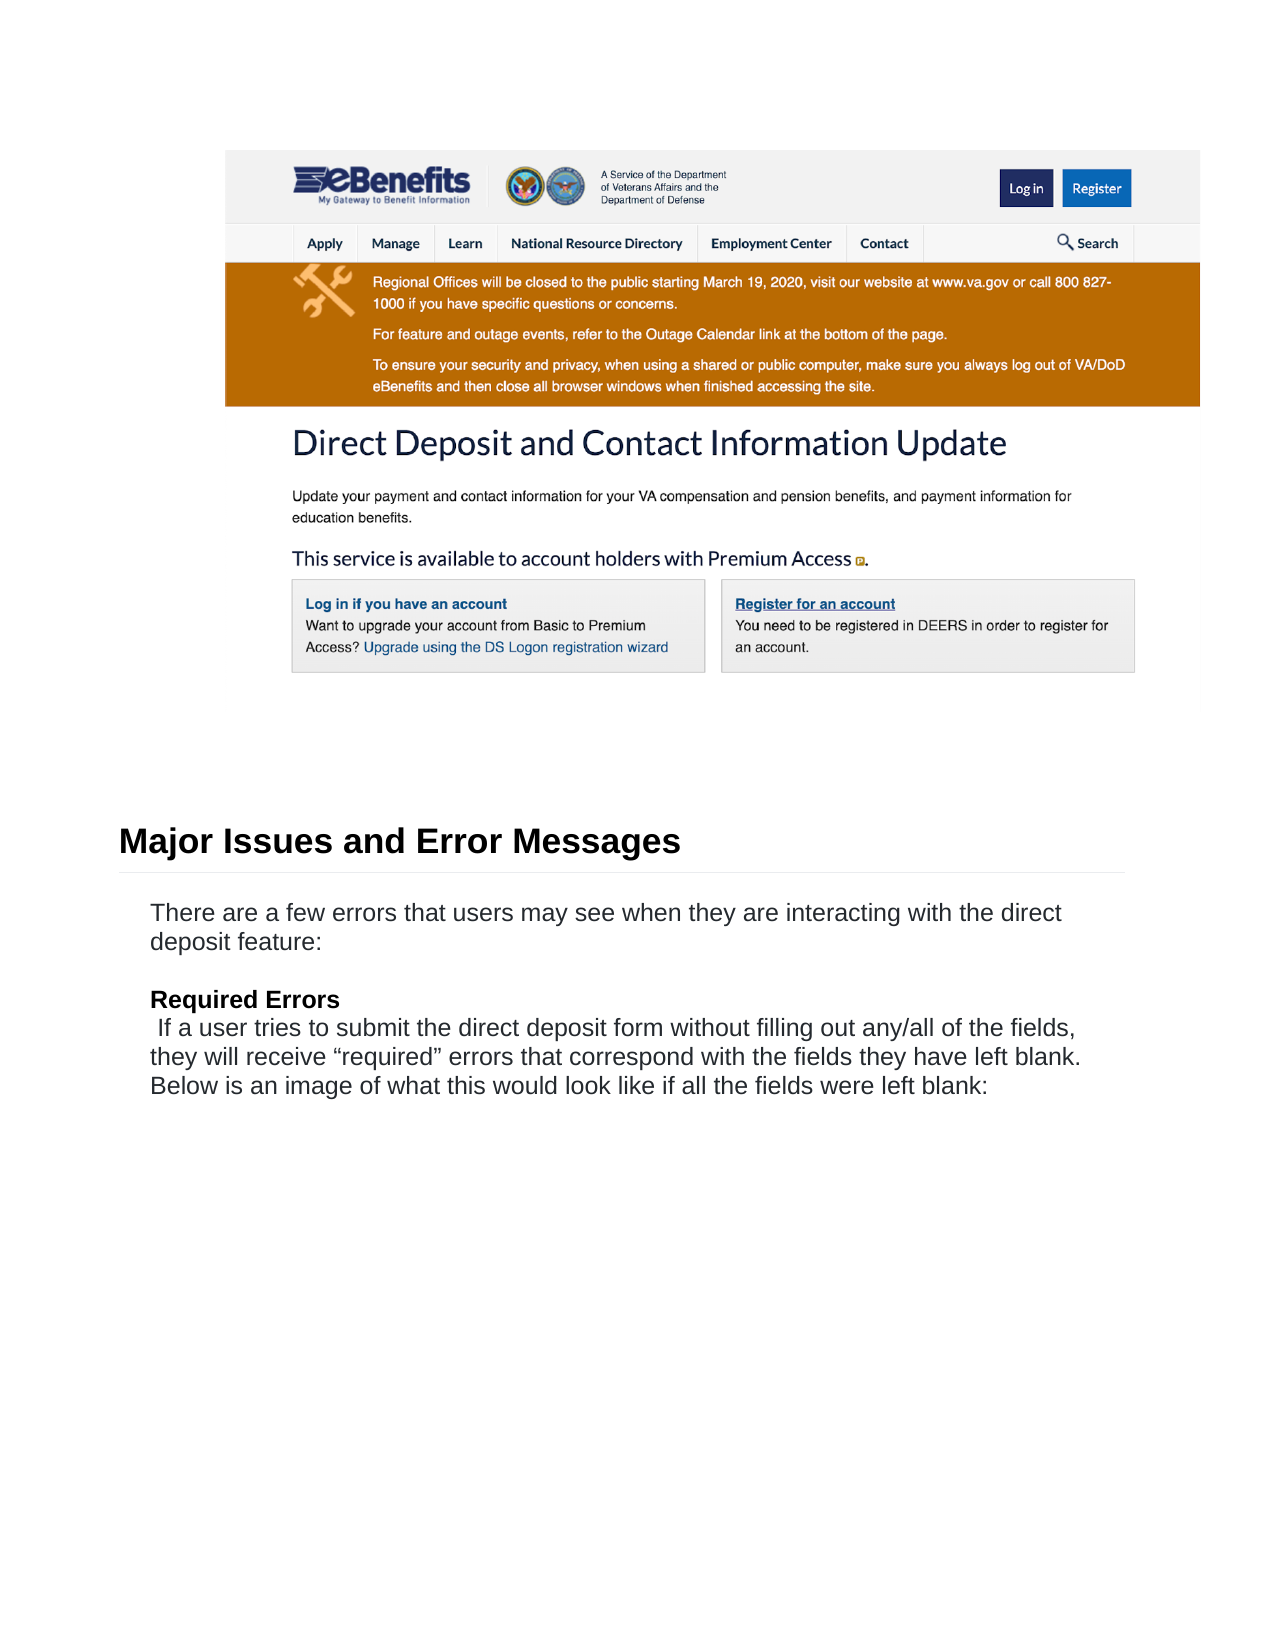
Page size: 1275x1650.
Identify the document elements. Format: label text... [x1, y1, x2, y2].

text Required Errors [150, 985, 1125, 1013]
text There are a few errors that users may see when they are interacting with the direct deposit feature: [150, 898, 1125, 956]
text If a user tries to submit the direct deposit form without filling out any/all of the fields, they will receive “required” errors that correspond with the fields they have left blank. Below is an image of what this would look like if all the fields were left blank: [150, 1013, 1125, 1100]
subtitle Major Issues and Error Messages [119, 821, 1125, 872]
picture [225, 150, 1200, 712]
